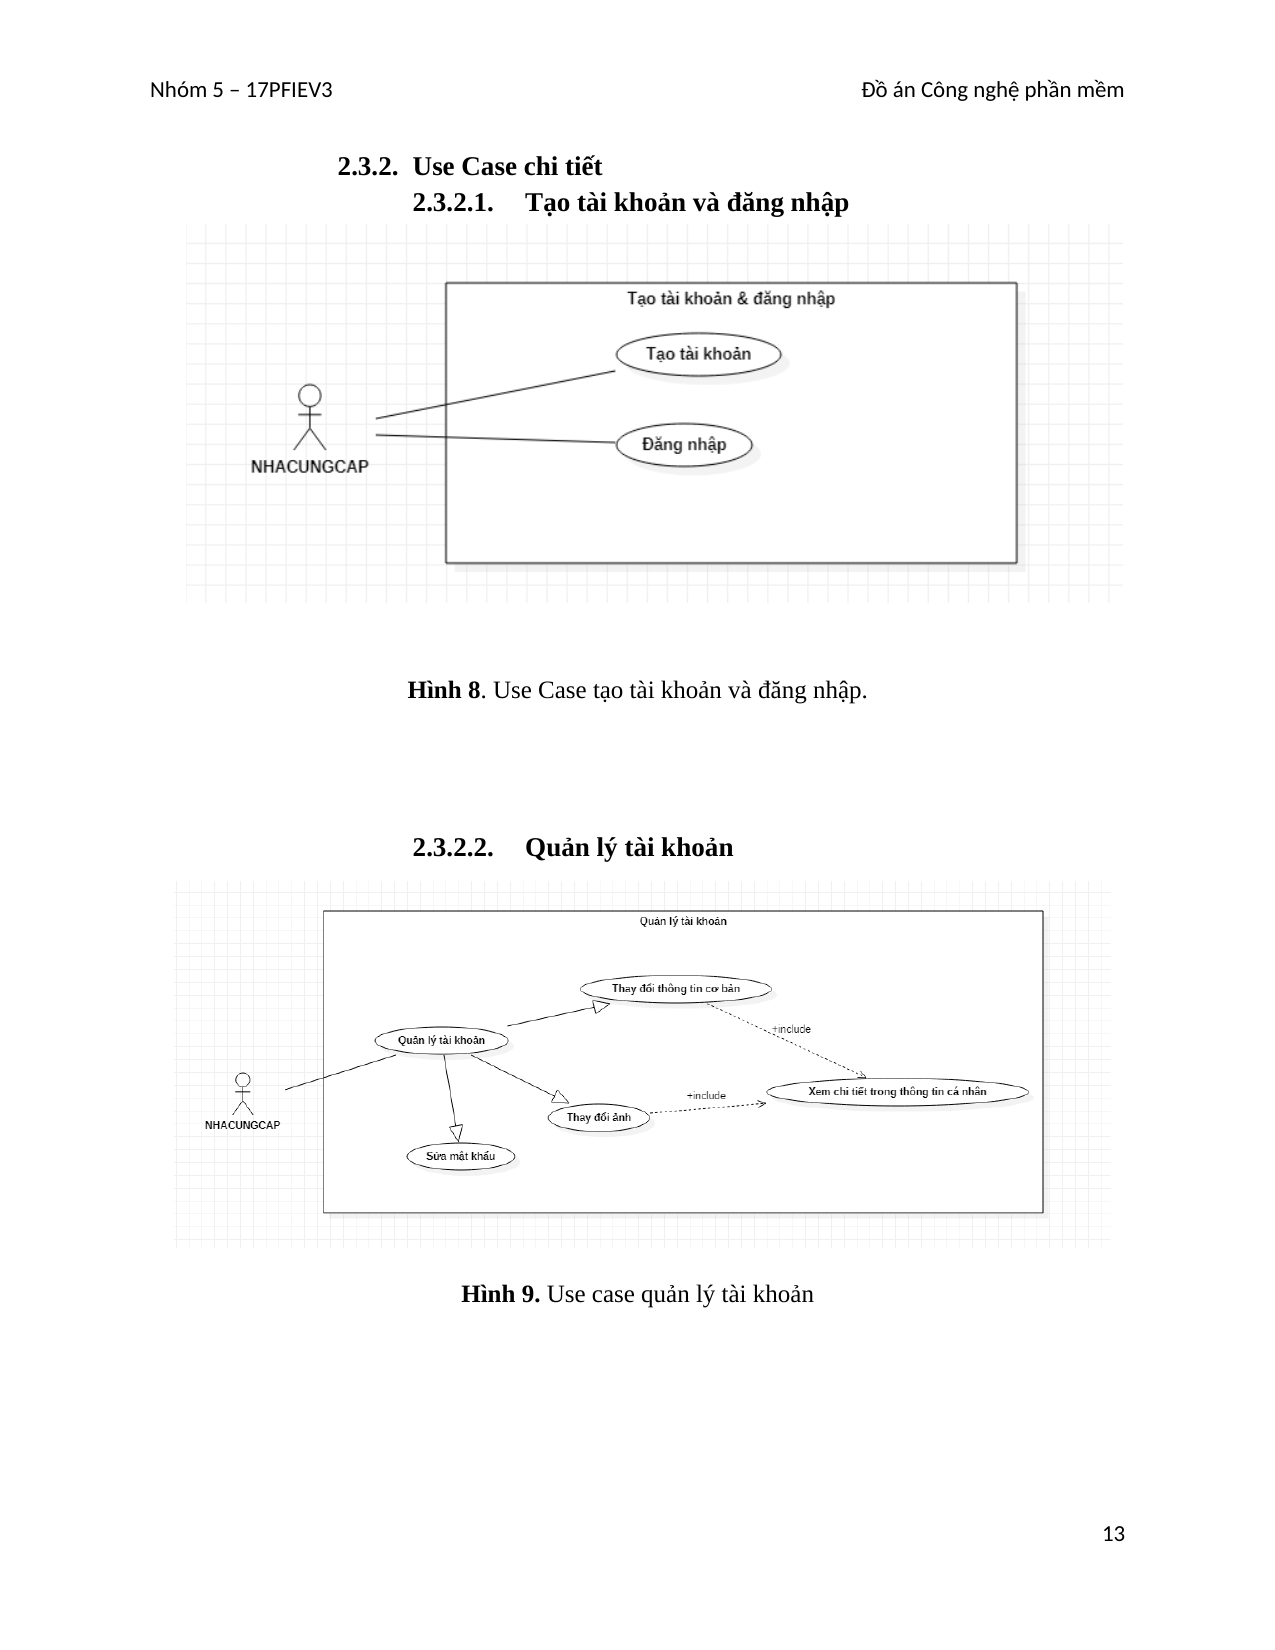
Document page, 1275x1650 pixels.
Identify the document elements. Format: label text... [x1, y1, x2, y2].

picture [184, 224, 1122, 602]
list Use Case chi tiết [337, 150, 1125, 181]
picture [173, 881, 1110, 1247]
list Tạo tài khoản và đăng nhập [412, 186, 1125, 217]
list Quản lý tài khoản [412, 831, 1125, 862]
